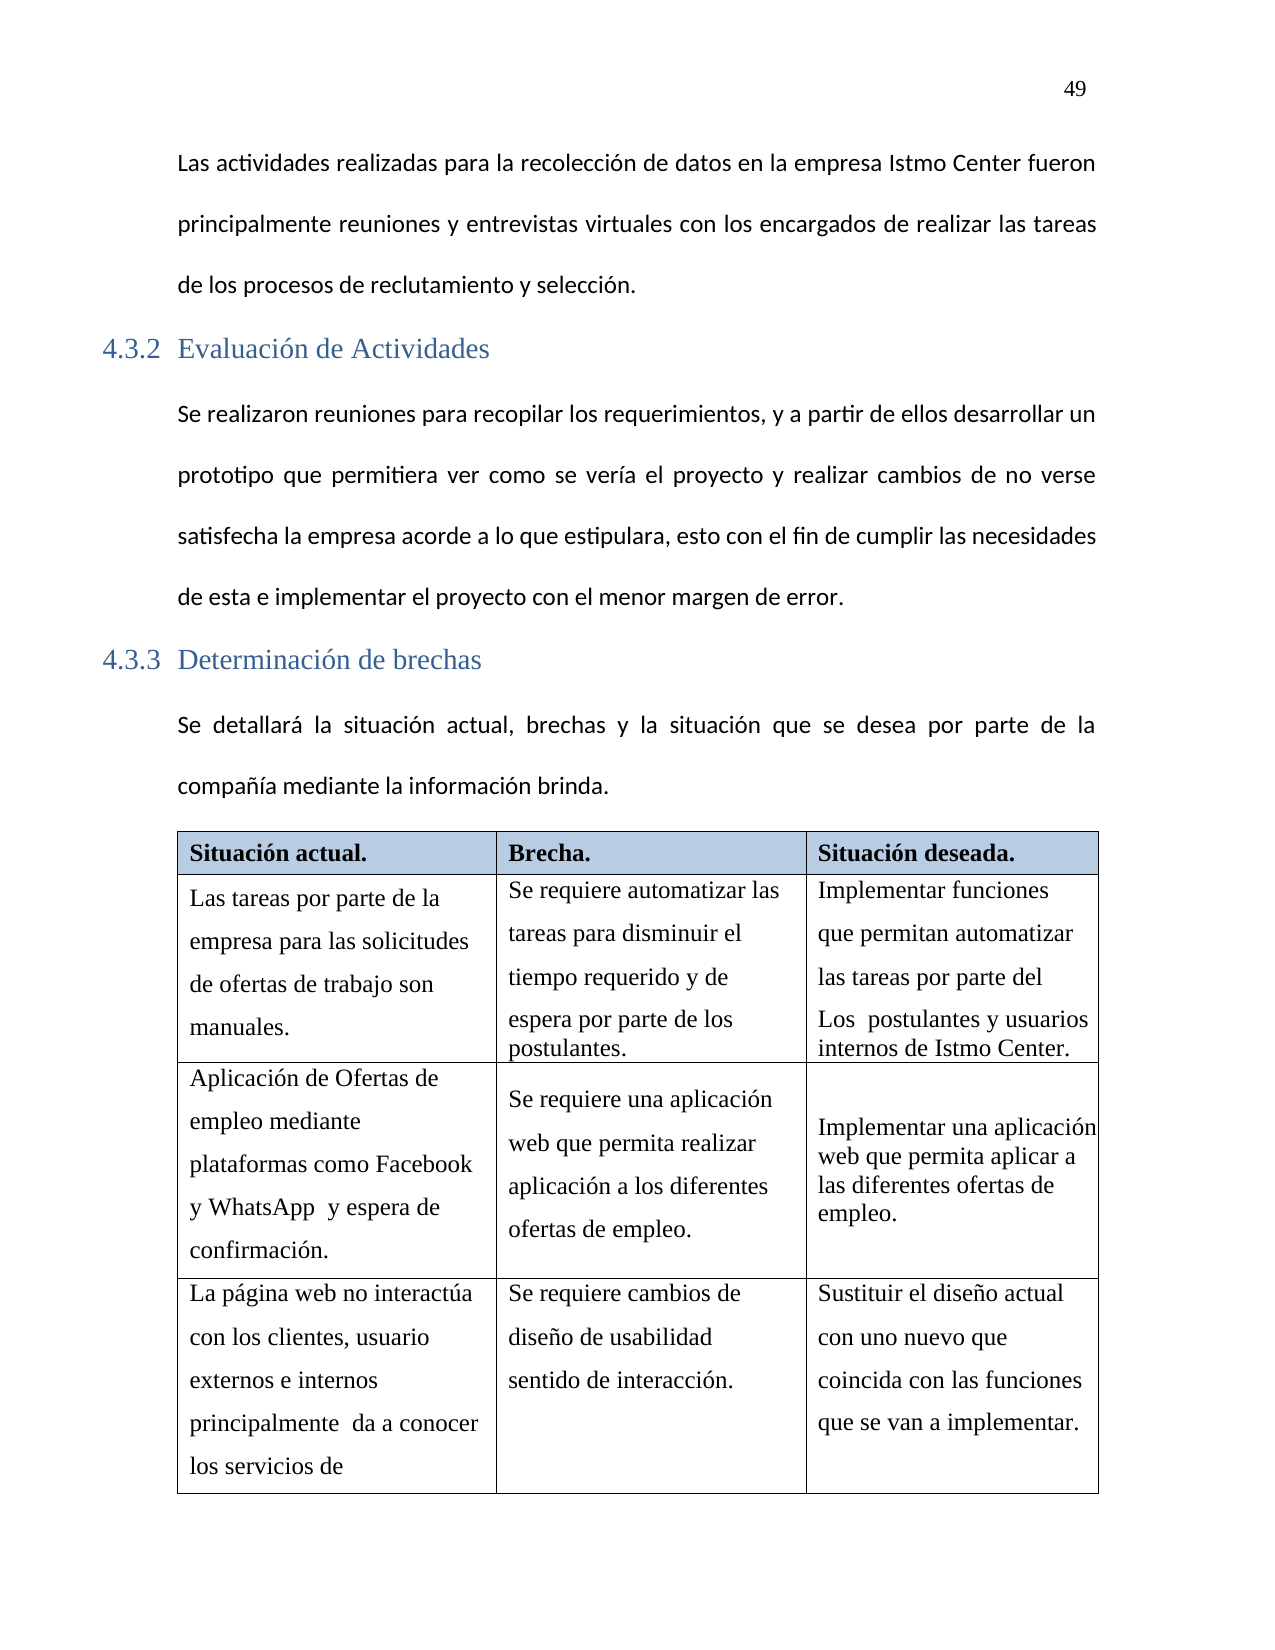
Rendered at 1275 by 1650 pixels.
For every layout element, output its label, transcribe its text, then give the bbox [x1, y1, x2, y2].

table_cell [178, 1279, 496, 1493]
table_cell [807, 1279, 1098, 1493]
table_cell Aplicación de Ofertas de empleo mediante plataformas como Facebook y WhatsApp y espera de confirmación. [178, 1063, 496, 1277]
subtitle Determinación de brechas [102, 642, 1098, 676]
table_cell Se requiere una aplicación web que permita realizar aplicación a los diferentes ofertas de empleo. [497, 1063, 806, 1277]
table_cell Implementar una aplicación web que permita aplicar a las diferentes ofertas de empleo. [807, 1063, 1098, 1277]
table_header Brecha. [497, 832, 806, 874]
subtitle Evaluación de Actividades [102, 331, 1098, 364]
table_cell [497, 1279, 806, 1493]
table_cell Implementar funciones que permitan automatizar las tareas por parte del Los postulantes y usuarios internos de Istmo Center. [807, 875, 1098, 1062]
text Las actividades realizadas para la recolección de datos en la empresa Istmo Center fueron principalmente reuniones y entrevistas virtuales con los encargados de realizar las tareas de los procesos de reclutamiento y selección. [177, 148, 1098, 300]
text Se realizaron reuniones para recopilar los requerimientos, y a partir de ellos desarrollar un prototipo que permitiera ver como se vería el proyecto y realizar cambios de no verse satisfecha la empresa acorde a lo que estipulara, esto con el fin de cumplir las necesidades de esta e implementar el proyecto con el menor margen de error. [177, 398, 1098, 611]
table_cell Las tareas por parte de la empresa para las solicitudes de ofertas de trabajo son manuales. [178, 875, 496, 1062]
table_header Situación actual. [178, 832, 496, 874]
table_cell Se requiere automatizar las tareas para disminuir el tiempo requerido y de espera por parte de los postulantes. [497, 875, 806, 1062]
text Se detallará la situación actual, brechas y la situación que se desea por parte de la compañía mediante la información brinda. [177, 709, 1098, 801]
table_header Situación deseada. [807, 832, 1098, 874]
